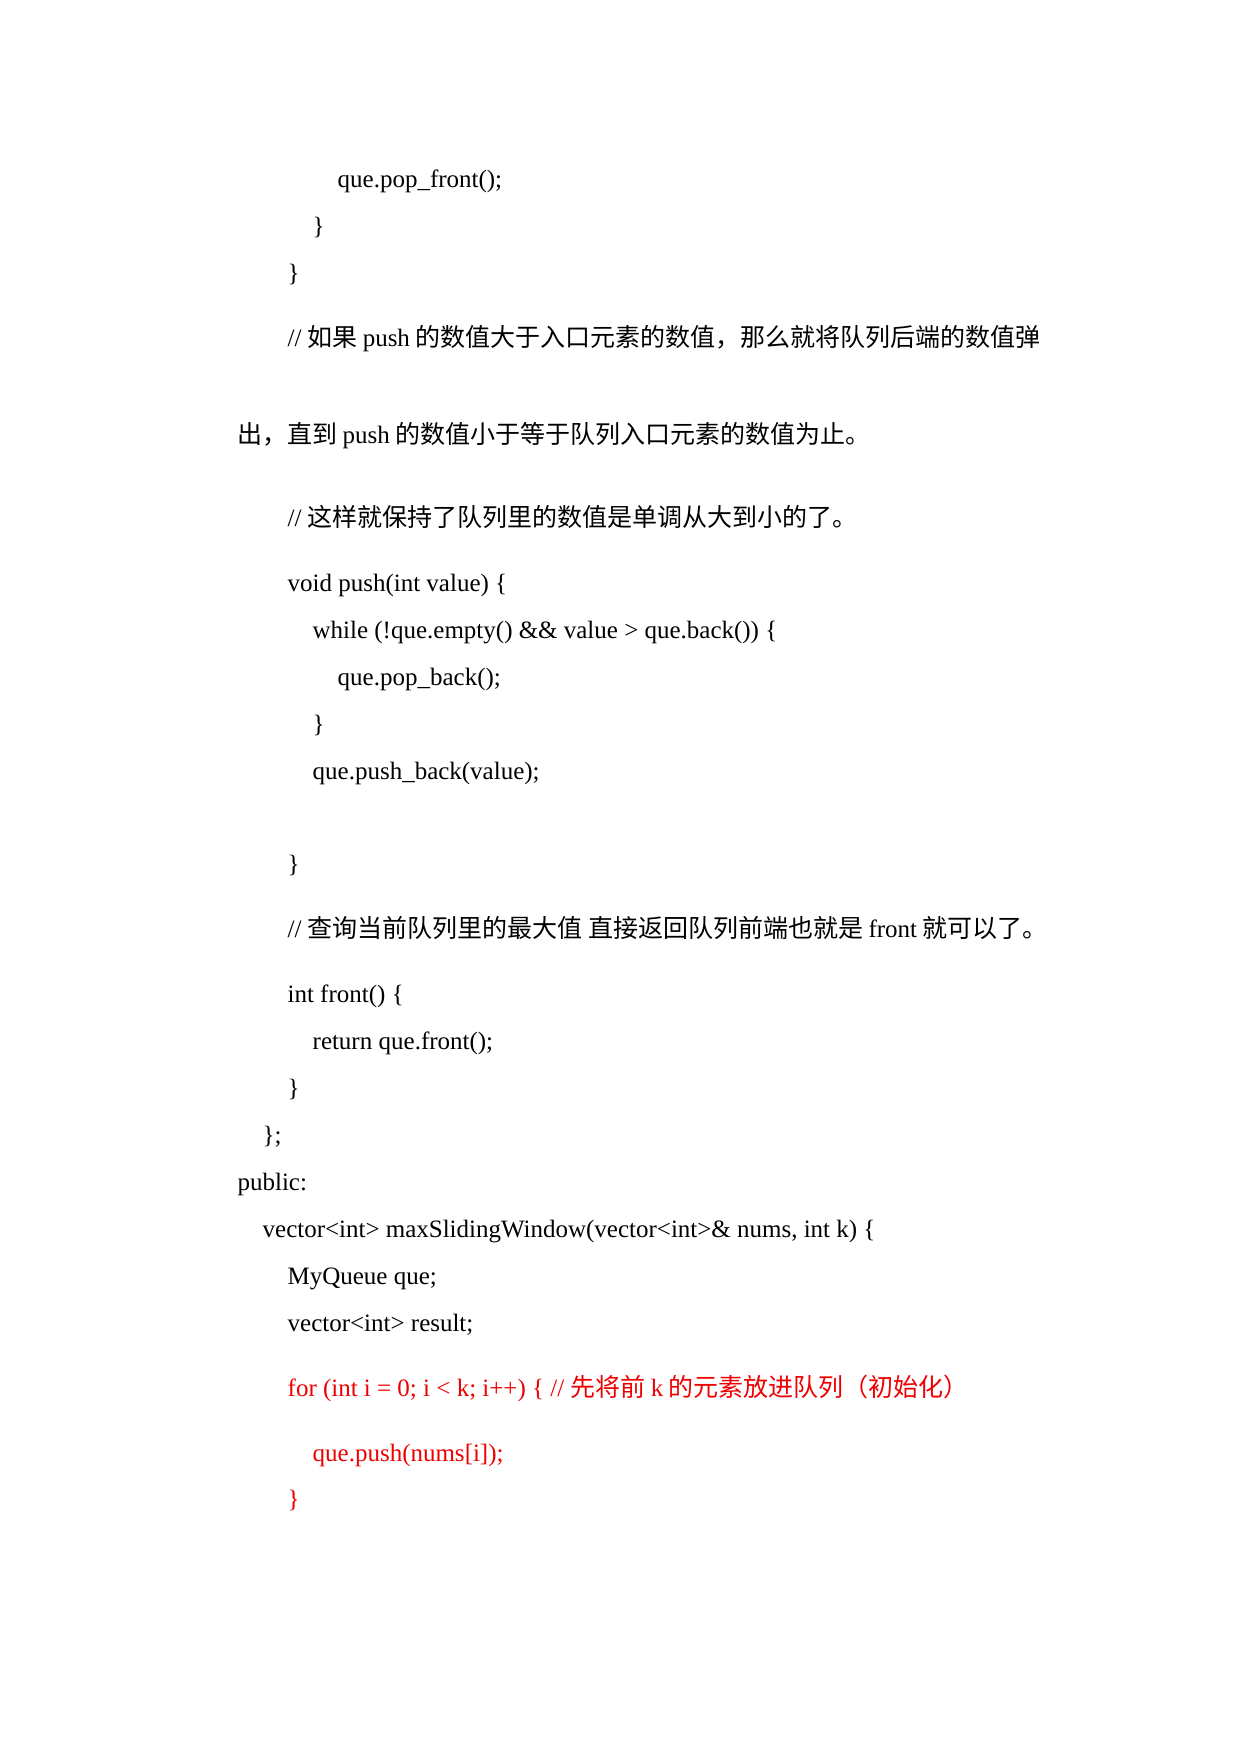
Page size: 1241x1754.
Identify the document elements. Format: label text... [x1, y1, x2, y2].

text }; [237, 1118, 1053, 1151]
text return que.front(); [237, 1024, 1053, 1057]
text que.push_back(value); [237, 754, 1053, 786]
text } [237, 1071, 1053, 1104]
text MyQueue que; [237, 1259, 1053, 1291]
text for (int i = 0; i < k; i++) { // 先将前k的元素放进队列（初始化） [237, 1353, 1053, 1418]
text // 如果push的数值大于入口元素的数值，那么就将队列后端的数值弹出，直到push的数值小于等于队列入口元素的数值为止。 [237, 303, 1053, 465]
text } [237, 707, 1053, 739]
text // 查询当前队列里的最大值 直接返回队列前端也就是front就可以了。 [237, 894, 1053, 959]
text } [237, 1483, 1053, 1515]
text que.pop_front(); [237, 162, 1053, 194]
text que.pop_back(); [237, 660, 1053, 693]
text } [237, 848, 1053, 880]
text } [237, 209, 1053, 241]
text public: [237, 1165, 1053, 1198]
text while (!que.empty() && value > que.back()) { [237, 613, 1053, 646]
text } [237, 256, 1053, 288]
text void push(int value) { [237, 566, 1053, 599]
text // 这样就保持了队列里的数值是单调从大到小的了。 [237, 483, 1053, 548]
text vector<int> result; [237, 1306, 1053, 1338]
text vector<int> maxSlidingWindow(vector<int>& nums, int k) { [237, 1212, 1053, 1244]
text int front() { [237, 978, 1053, 1010]
text que.push(nums[i]); [237, 1436, 1053, 1468]
